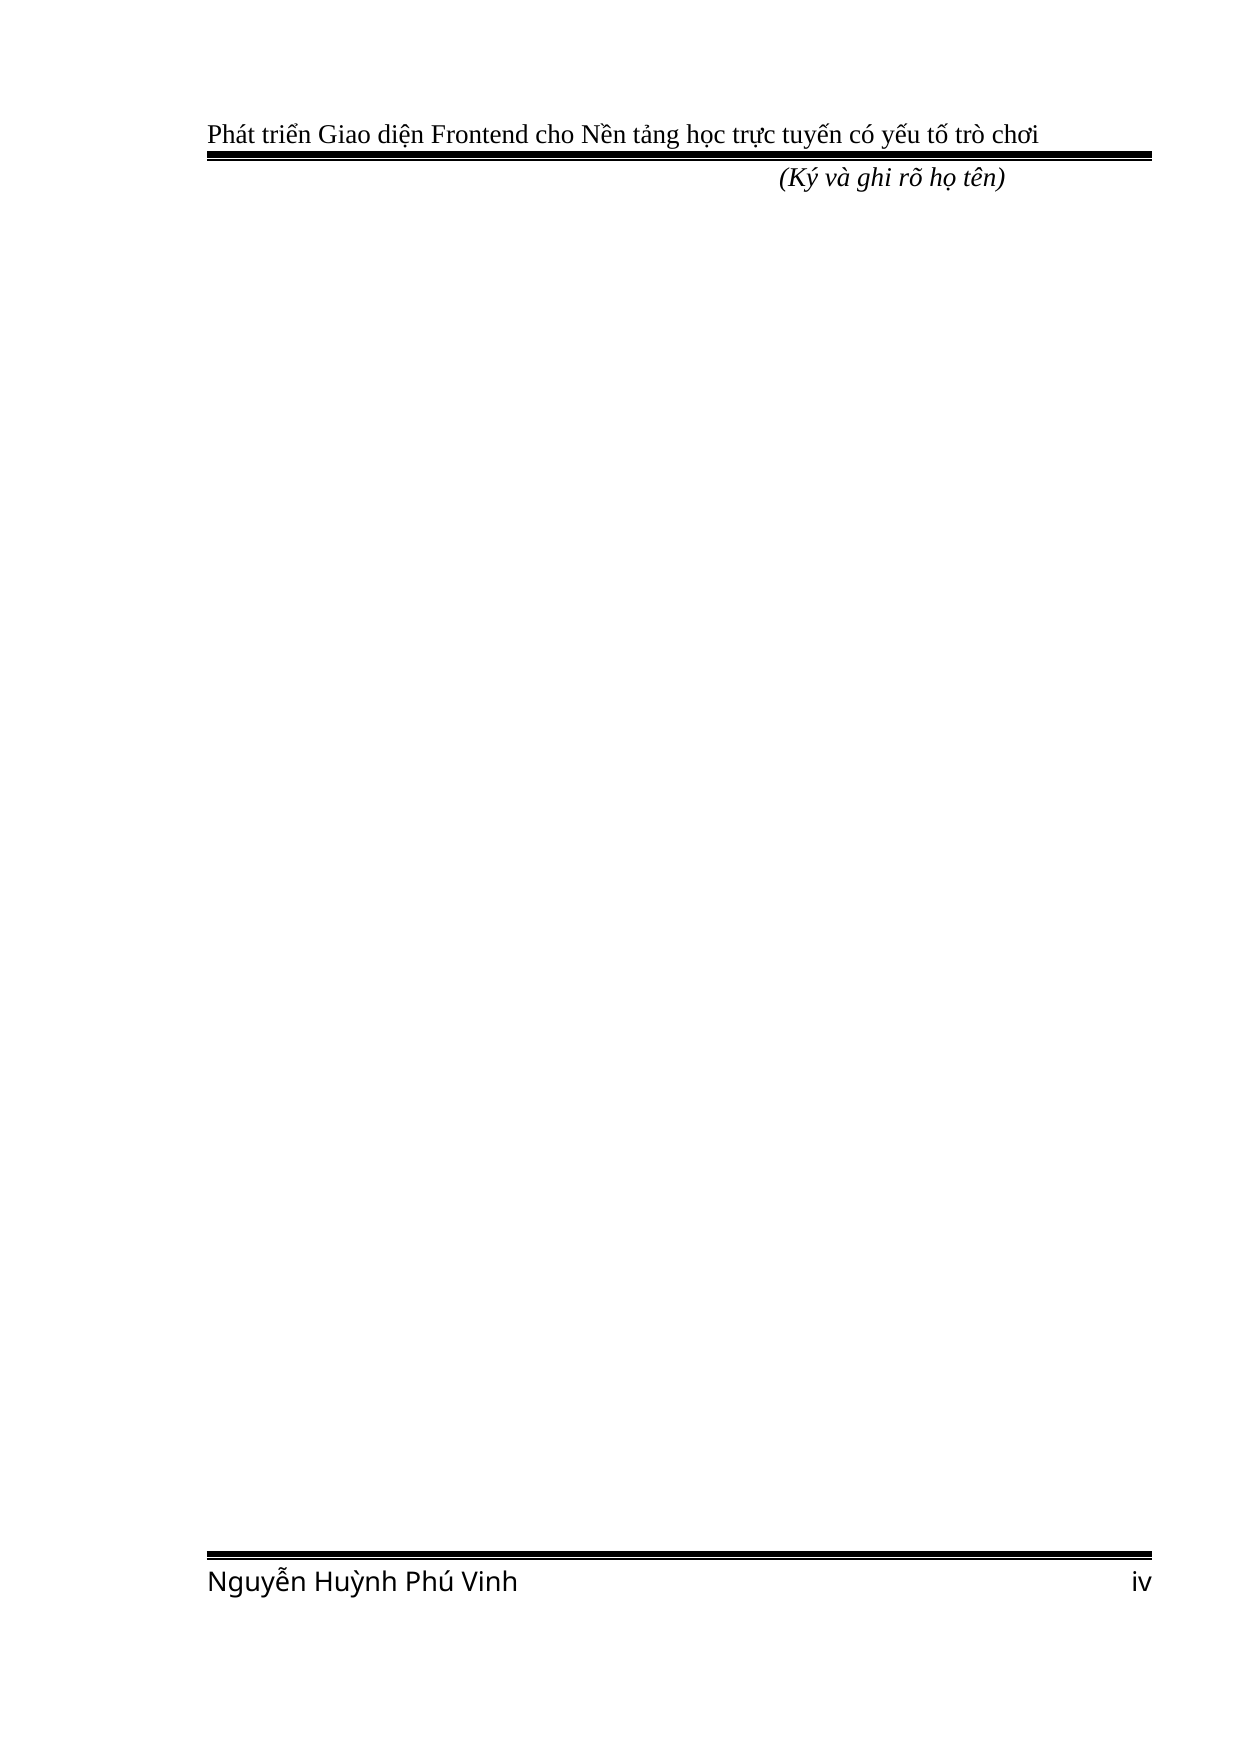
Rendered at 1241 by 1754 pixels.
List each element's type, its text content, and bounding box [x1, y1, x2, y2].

text (Ký và ghi rõ họ tên) [635, 161, 1152, 192]
